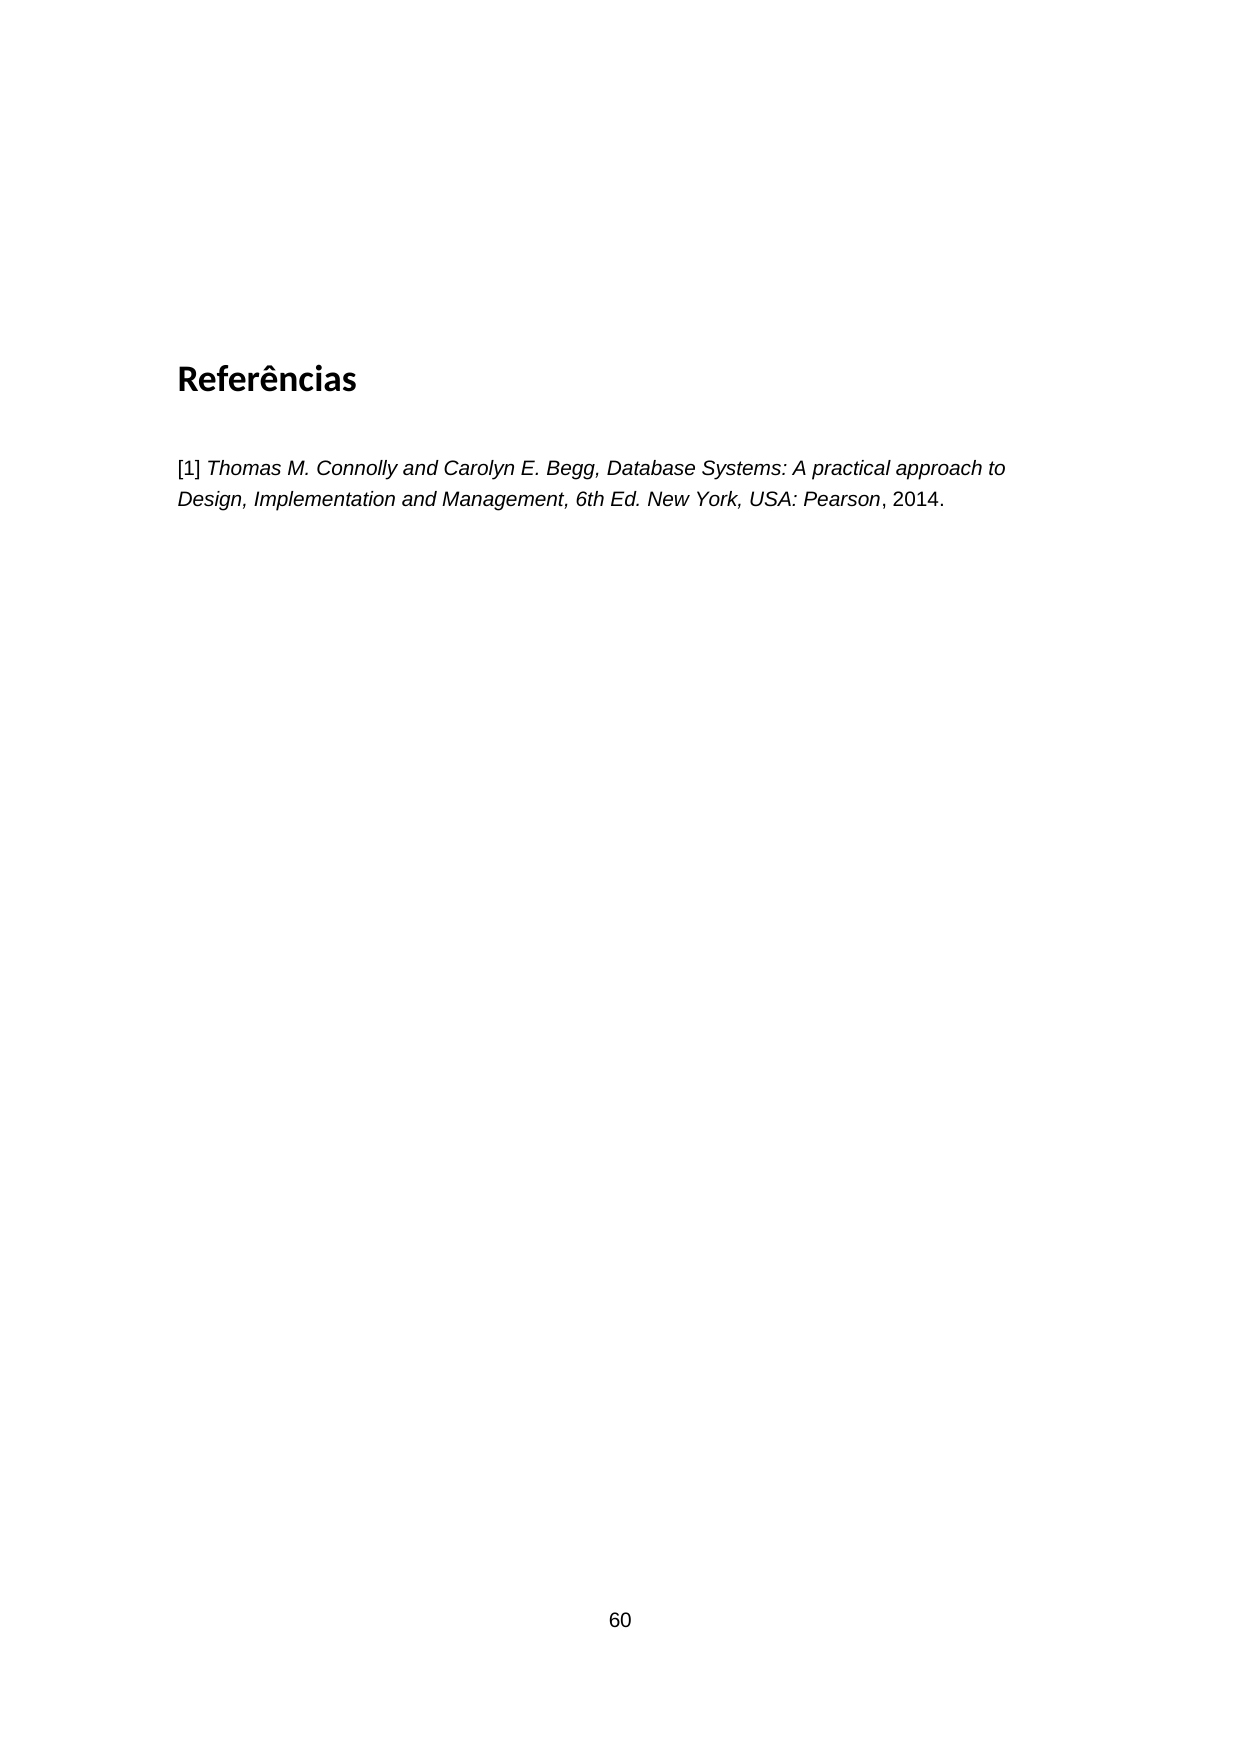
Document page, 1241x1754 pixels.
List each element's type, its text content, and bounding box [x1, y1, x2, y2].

text [1] Thomas M. Connolly and Carolyn E. Begg, Database Systems: A practical approach to Design, Implementation and Management, 6th Ed. New York, USA: Pearson, 2014. [177, 448, 1063, 511]
text Referências [177, 354, 1063, 400]
